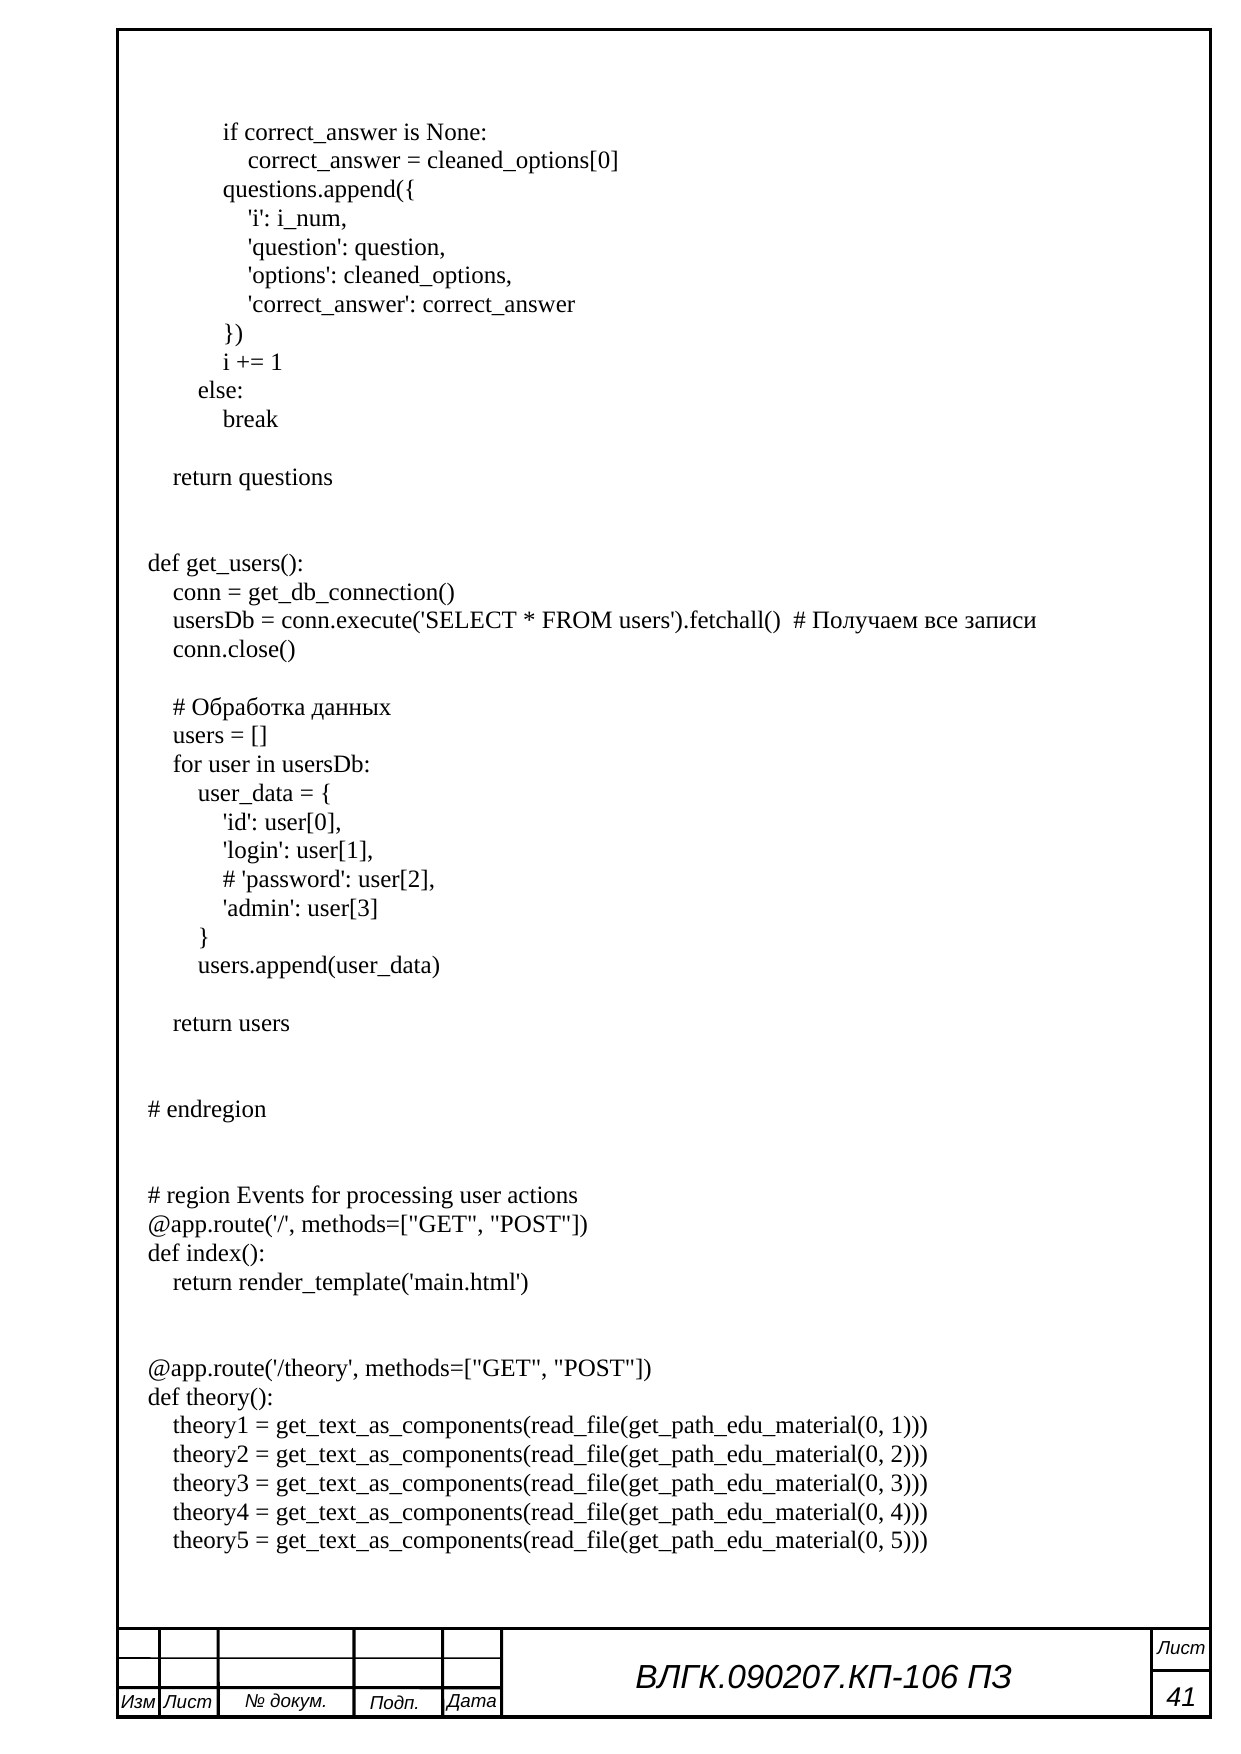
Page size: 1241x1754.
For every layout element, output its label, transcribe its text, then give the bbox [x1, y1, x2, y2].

text def get_users(): [148, 548, 1181, 577]
text usersDb = conn.execute('SELECT * FROM users').fetchall() # Получаем все записи [148, 605, 1181, 634]
text theory1 = get_text_as_components(read_file(get_path_edu_material(0, 1))) [148, 1410, 1181, 1439]
text theory5 = get_text_as_components(read_file(get_path_edu_material(0, 5))) [148, 1525, 1181, 1554]
text return render_template('main.html') [148, 1267, 1181, 1295]
text correct_answer = cleaned_options[0] [148, 145, 1181, 174]
text user_data = { [148, 778, 1181, 807]
text users.append(user_data) [148, 950, 1181, 979]
text # endregion [148, 1094, 1181, 1123]
text conn.close() [148, 634, 1181, 663]
text # 'password': user[2], [148, 864, 1181, 893]
text return questions [148, 462, 1181, 490]
text 'login': user[1], [148, 835, 1181, 864]
text break [148, 404, 1181, 433]
text theory3 = get_text_as_components(read_file(get_path_edu_material(0, 3))) [148, 1468, 1181, 1497]
text # region Events for processing user actions [148, 1180, 1181, 1209]
text 'question': question, [148, 232, 1181, 260]
text else: [148, 375, 1181, 404]
text @app.route('/', methods=["GET", "POST"]) [148, 1209, 1181, 1238]
text return users [148, 1008, 1181, 1037]
text theory2 = get_text_as_components(read_file(get_path_edu_material(0, 2))) [148, 1439, 1181, 1468]
text def theory(): [148, 1382, 1181, 1410]
text 'admin': user[3] [148, 893, 1181, 922]
text users = [] [148, 720, 1181, 749]
text questions.append({ [148, 174, 1181, 203]
text if correct_answer is None: [148, 117, 1181, 145]
text for user in usersDb: [148, 749, 1181, 778]
text @app.route('/theory', methods=["GET", "POST"]) [148, 1353, 1181, 1382]
text i += 1 [148, 347, 1181, 375]
text 'options': cleaned_options, [148, 260, 1181, 289]
text conn = get_db_connection() [148, 577, 1181, 605]
text theory4 = get_text_as_components(read_file(get_path_edu_material(0, 4))) [148, 1497, 1181, 1525]
text 'i': i_num, [148, 203, 1181, 232]
text } [148, 922, 1181, 950]
text 'correct_answer': correct_answer [148, 289, 1181, 318]
text def index(): [148, 1238, 1181, 1267]
text 'id': user[0], [148, 807, 1181, 835]
text # Обработка данных [148, 692, 1181, 720]
text }) [148, 318, 1181, 347]
